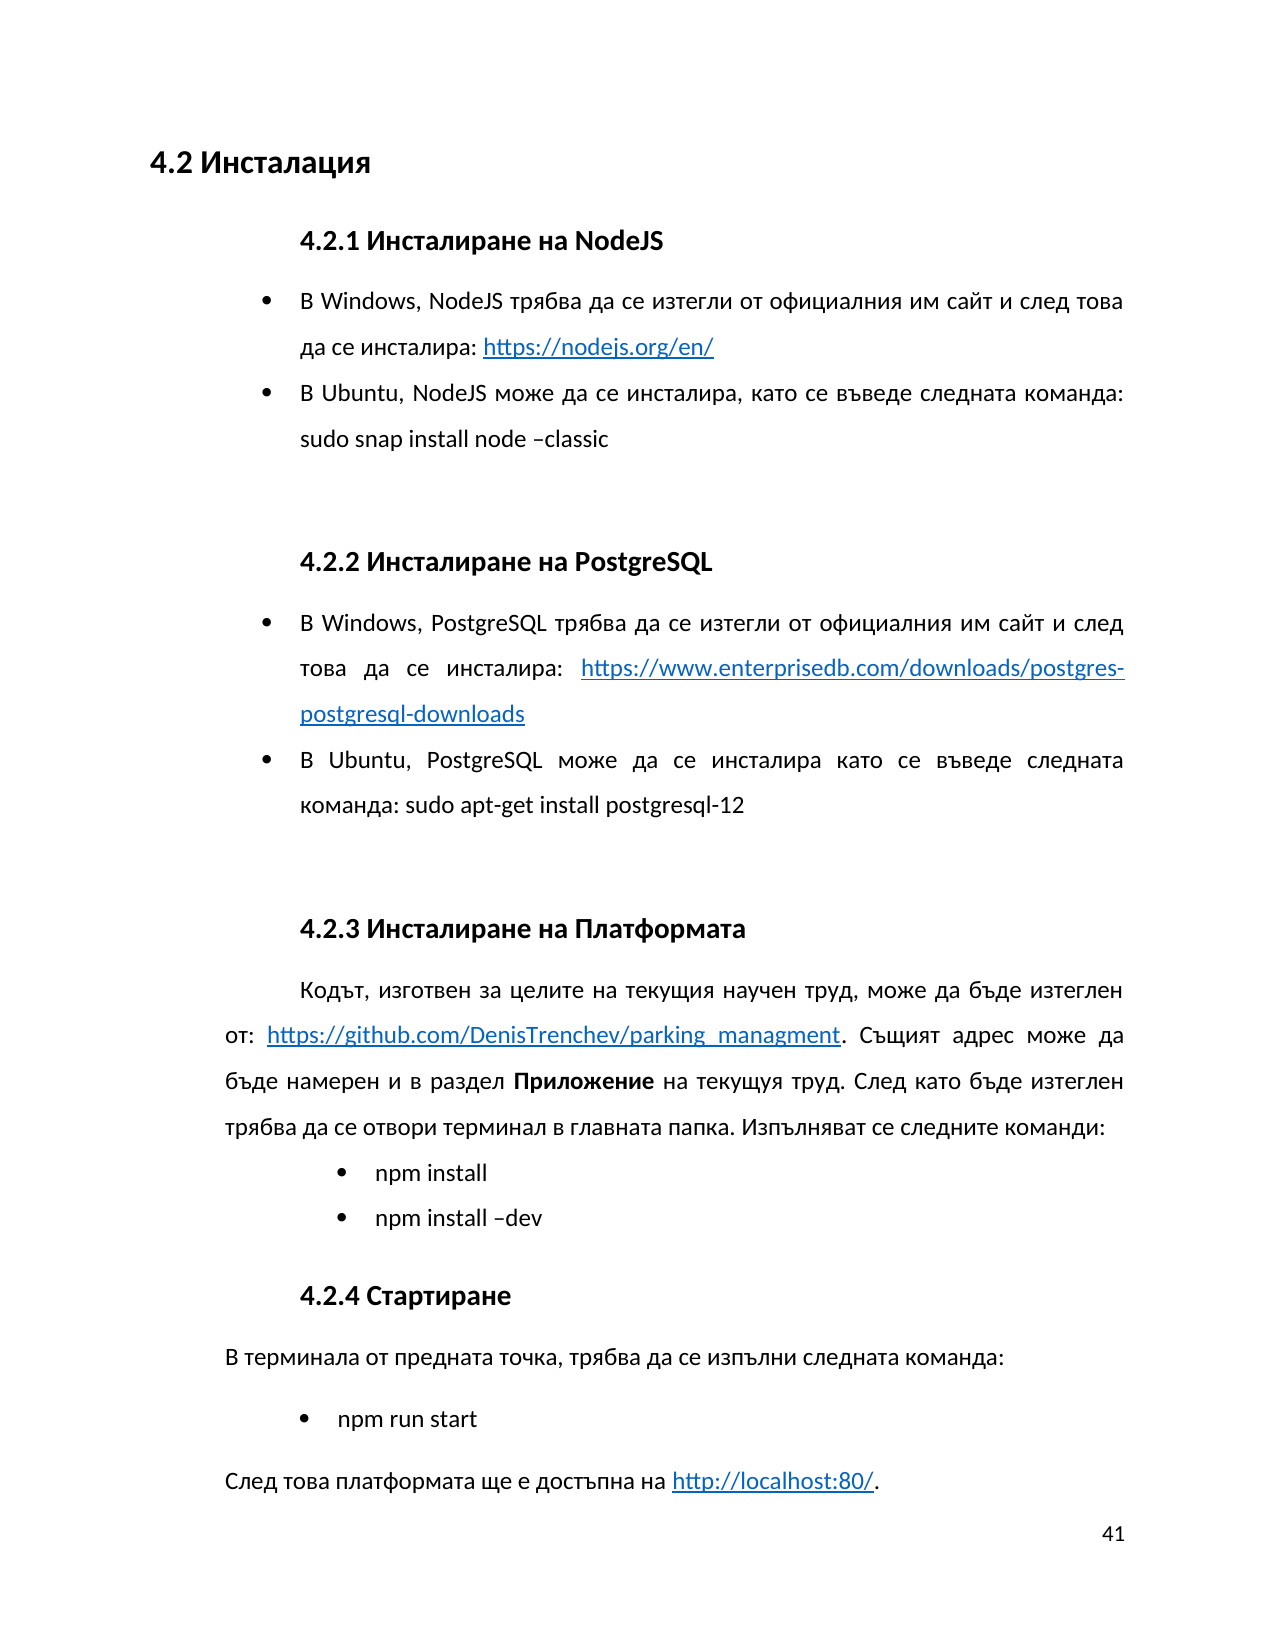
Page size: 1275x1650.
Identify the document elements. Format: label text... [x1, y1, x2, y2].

text След това платформата ще е достъпна на http://localhost:80/. [150, 1466, 1125, 1496]
subtitle 4.2.3 Инсталиране на Платформата [225, 910, 1125, 946]
subtitle 4.2.4 Стартиране [225, 1277, 1125, 1313]
subtitle 4.2.2 Инсталиране на PostgreSQL [225, 543, 1125, 579]
list Кодът, изготвен за целите на текущия научен труд, може да бъде изтеглен от: https://github.com/DenisTrenchev/parking_managment. Същият адрес може да бъде намерен и в раздел Приложение на текущуя труд. След като бъде изтеглен трябва да се отвори терминал в главната папка. Изпълняват се следните команди: [225, 974, 1125, 1141]
subtitle 4.2 Инсталация [150, 141, 1125, 181]
list npm install [337, 1157, 1125, 1187]
list В Ubuntu, NodeJS може да се инсталира, като се въведе следната команда: sudo snap install node –classic [262, 377, 1125, 453]
list В Ubuntu, PostgreSQL може да се инсталира като се въведе следната команда: sudo apt-get install postgresql-12 [262, 744, 1125, 820]
subtitle 4.2.1 Инсталиране на NodeJS [225, 222, 1125, 258]
list npm install –dev [337, 1202, 1125, 1233]
list В Windows, PostgreSQL трябва да се изтегли от официалния им сайт и след това да се инсталира: https://www.enterprisedb.com/downloads/postgres-postgresql-downloads [262, 607, 1125, 729]
list npm run start [300, 1403, 1125, 1434]
list В Windows, NodeJS трябва да се изтегли от официалния им сайт и след това да се инсталира: https://nodejs.org/en/ [262, 286, 1125, 362]
text В терминала от предната точка, трябва да се изпълни следната команда: [150, 1341, 1125, 1371]
